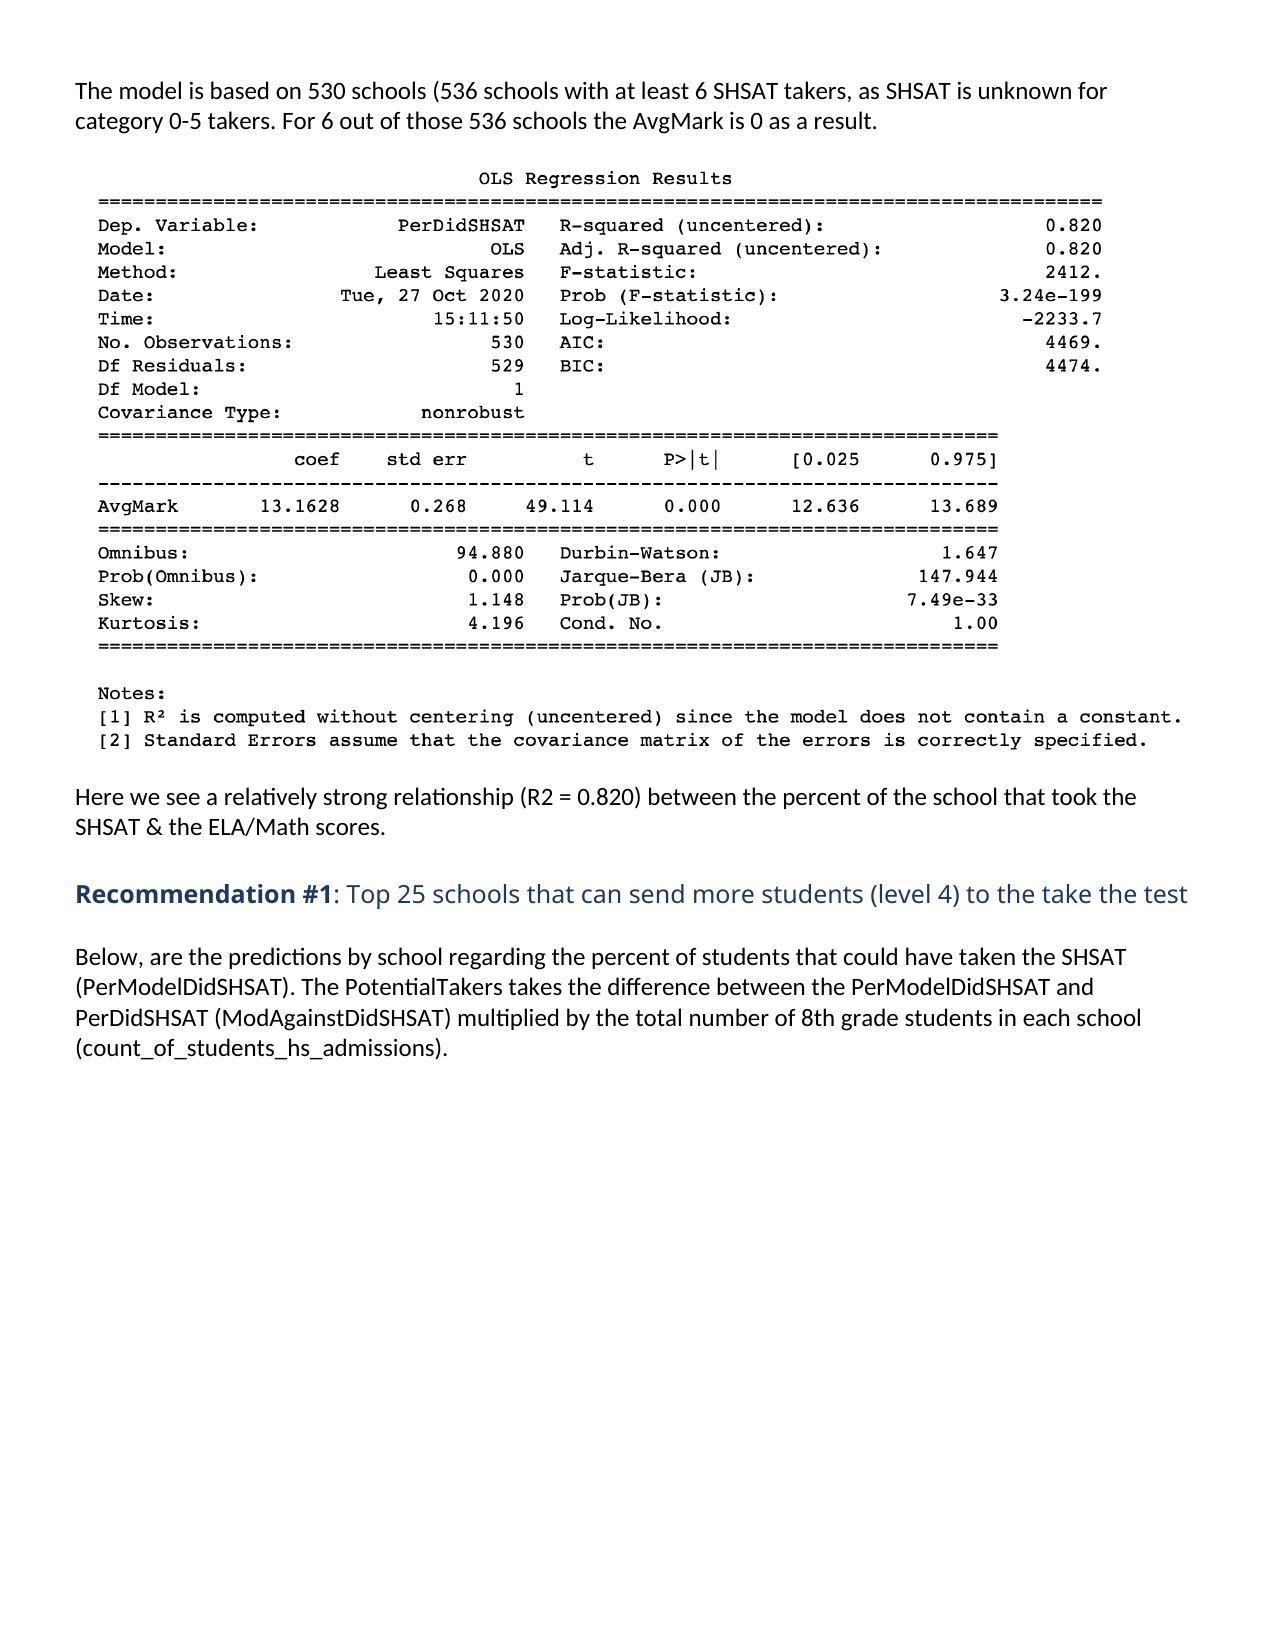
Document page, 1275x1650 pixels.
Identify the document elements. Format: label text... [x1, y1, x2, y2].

subtitle Recommendation #1: Top 25 schools that can send more students (level 4) to the take the test [75, 876, 1200, 910]
text The model is based on 530 schools (536 schools with at least 6 SHSAT takers, as SHSAT is unknown for category 0-5 takers. For 6 out of those 536 schools the AvgMark is 0 as a result. [75, 75, 1200, 136]
picture [93, 166, 1182, 751]
text Below, are the predictions by school regarding the percent of students that could have taken the SHSAT (PerModelDidSHSAT). The PotentialTakers takes the difference between the PerModelDidSHSAT and PerDidSHSAT (ModAgainstDidSHSAT) multiplied by the total number of 8th grade students in each school (count_of_students_hs_admissions). [75, 941, 1200, 1063]
text Here we see a relatively strong relationship (R2 = 0.820) between the percent of the school that took the SHSAT & the ELA/Math scores. [75, 781, 1200, 842]
